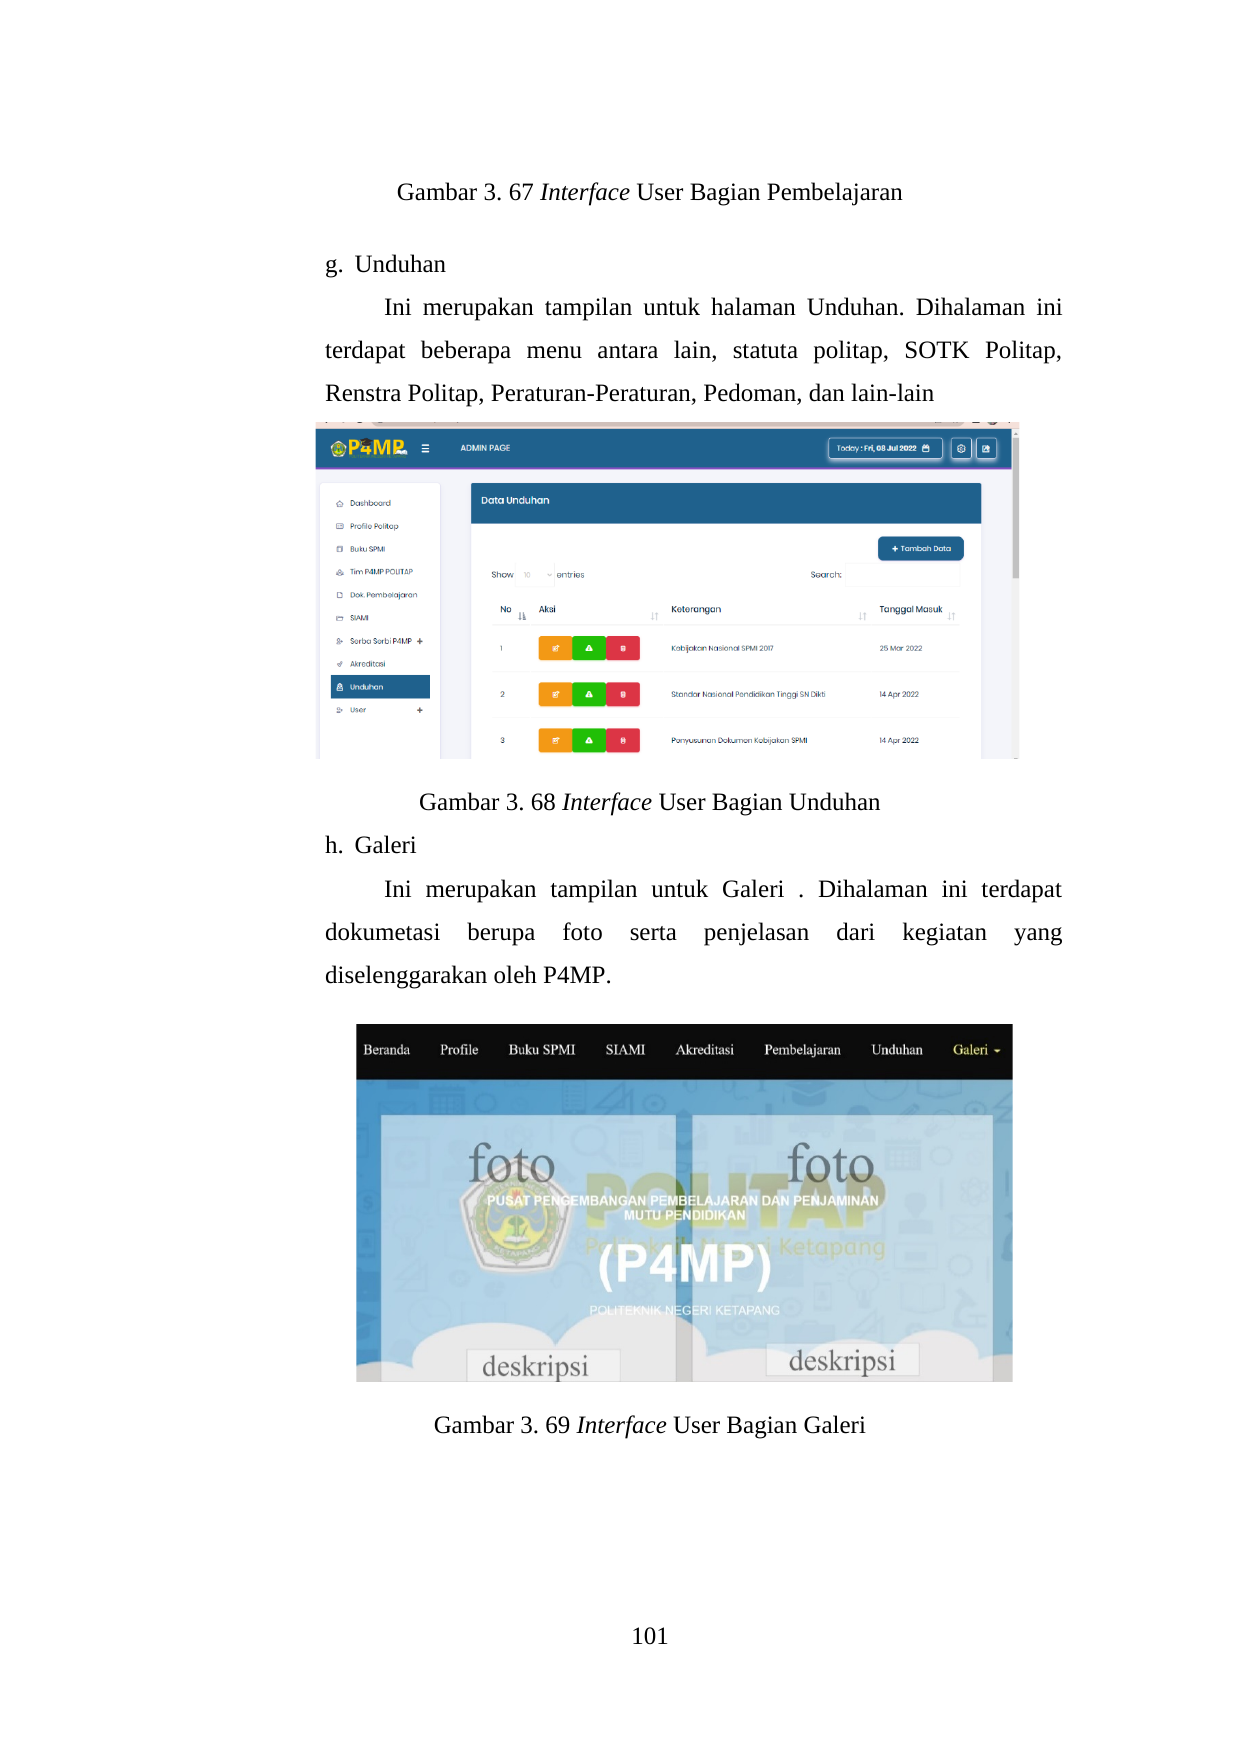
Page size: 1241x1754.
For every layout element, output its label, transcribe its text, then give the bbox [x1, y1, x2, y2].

picture [356, 1024, 1013, 1382]
list Ini merupakan tampilan untuk Galeri . Dihalaman ini terdapat dokumetasi berupa foto serta penjelasan dari kegiatan yang diselenggarakan oleh P4MP. [325, 874, 1063, 989]
list Unduhan [325, 249, 1063, 278]
picture [315, 422, 1020, 759]
list Ini merupakan tampilan untuk halaman Unduhan. Dihalaman ini terdapat beberapa menu antara lain, statuta politap, SOTK Politap, Renstra Politap, Peraturan-Peraturan, Pedoman, dan lain-lain [325, 292, 1063, 407]
list Galeri [325, 831, 1063, 859]
